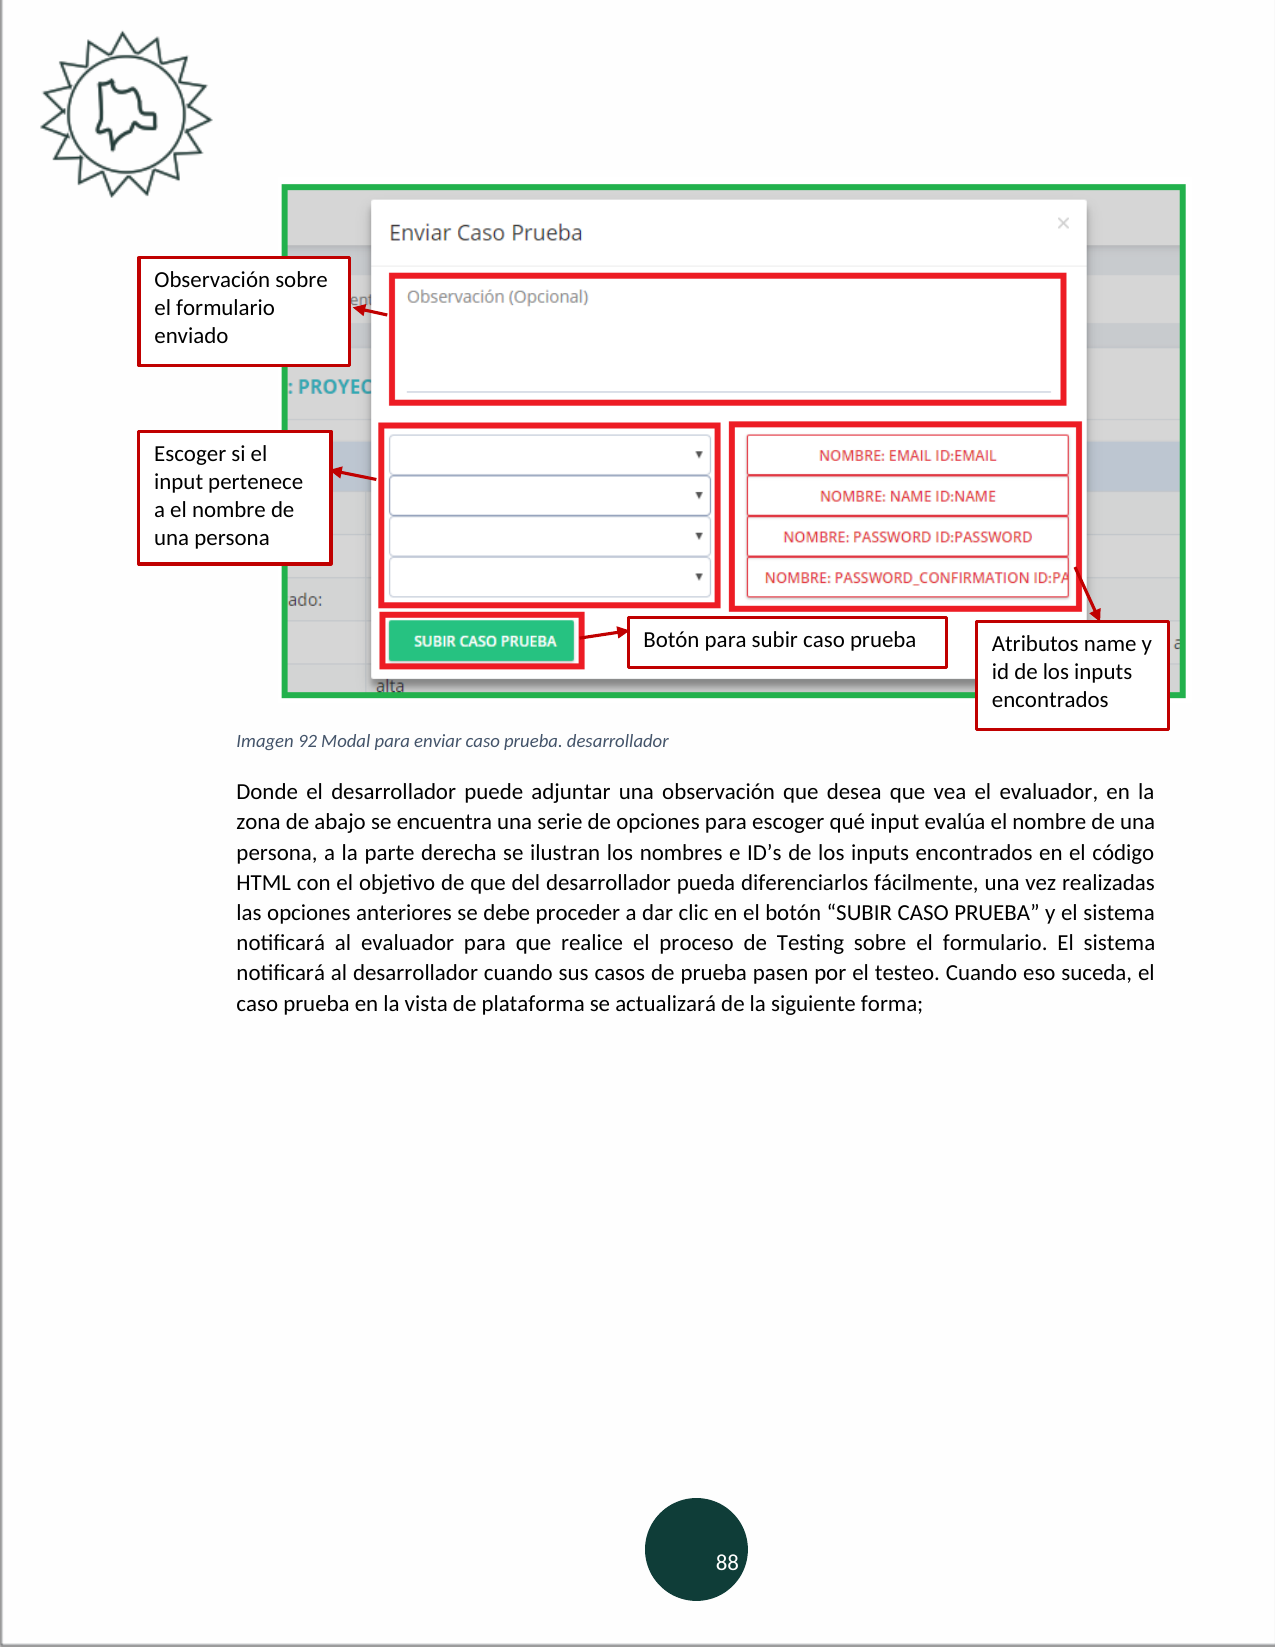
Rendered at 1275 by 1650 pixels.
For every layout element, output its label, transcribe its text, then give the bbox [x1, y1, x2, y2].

text Donde el desarrollador puede adjuntar una observación que desea que vea el evaluador, en la zona de abajo se encuentra una serie de opciones para escoger qué input evalúa el nombre de una persona, a la parte derecha se ilustran los nombres e ID’s de los inputs encontrados en el código HTML con el objetivo de que del desarrollador pueda diferenciarlos fácilmente, una vez realizadas las opciones anteriores se debe proceder a dar clic en el botón “SUBIR CASO PRUEBA” y el sistema notificará al evaluador para que realice el proceso de Testing sobre el formulario. El sistema notificará al desarrollador cuando sus casos de prueba pasen por el testeo. Cuando eso suceda, el caso prueba en la vista de plataforma se actualizará de la siguiente forma; [236, 777, 1157, 1017]
picture [0, 0, 1275, 1647]
